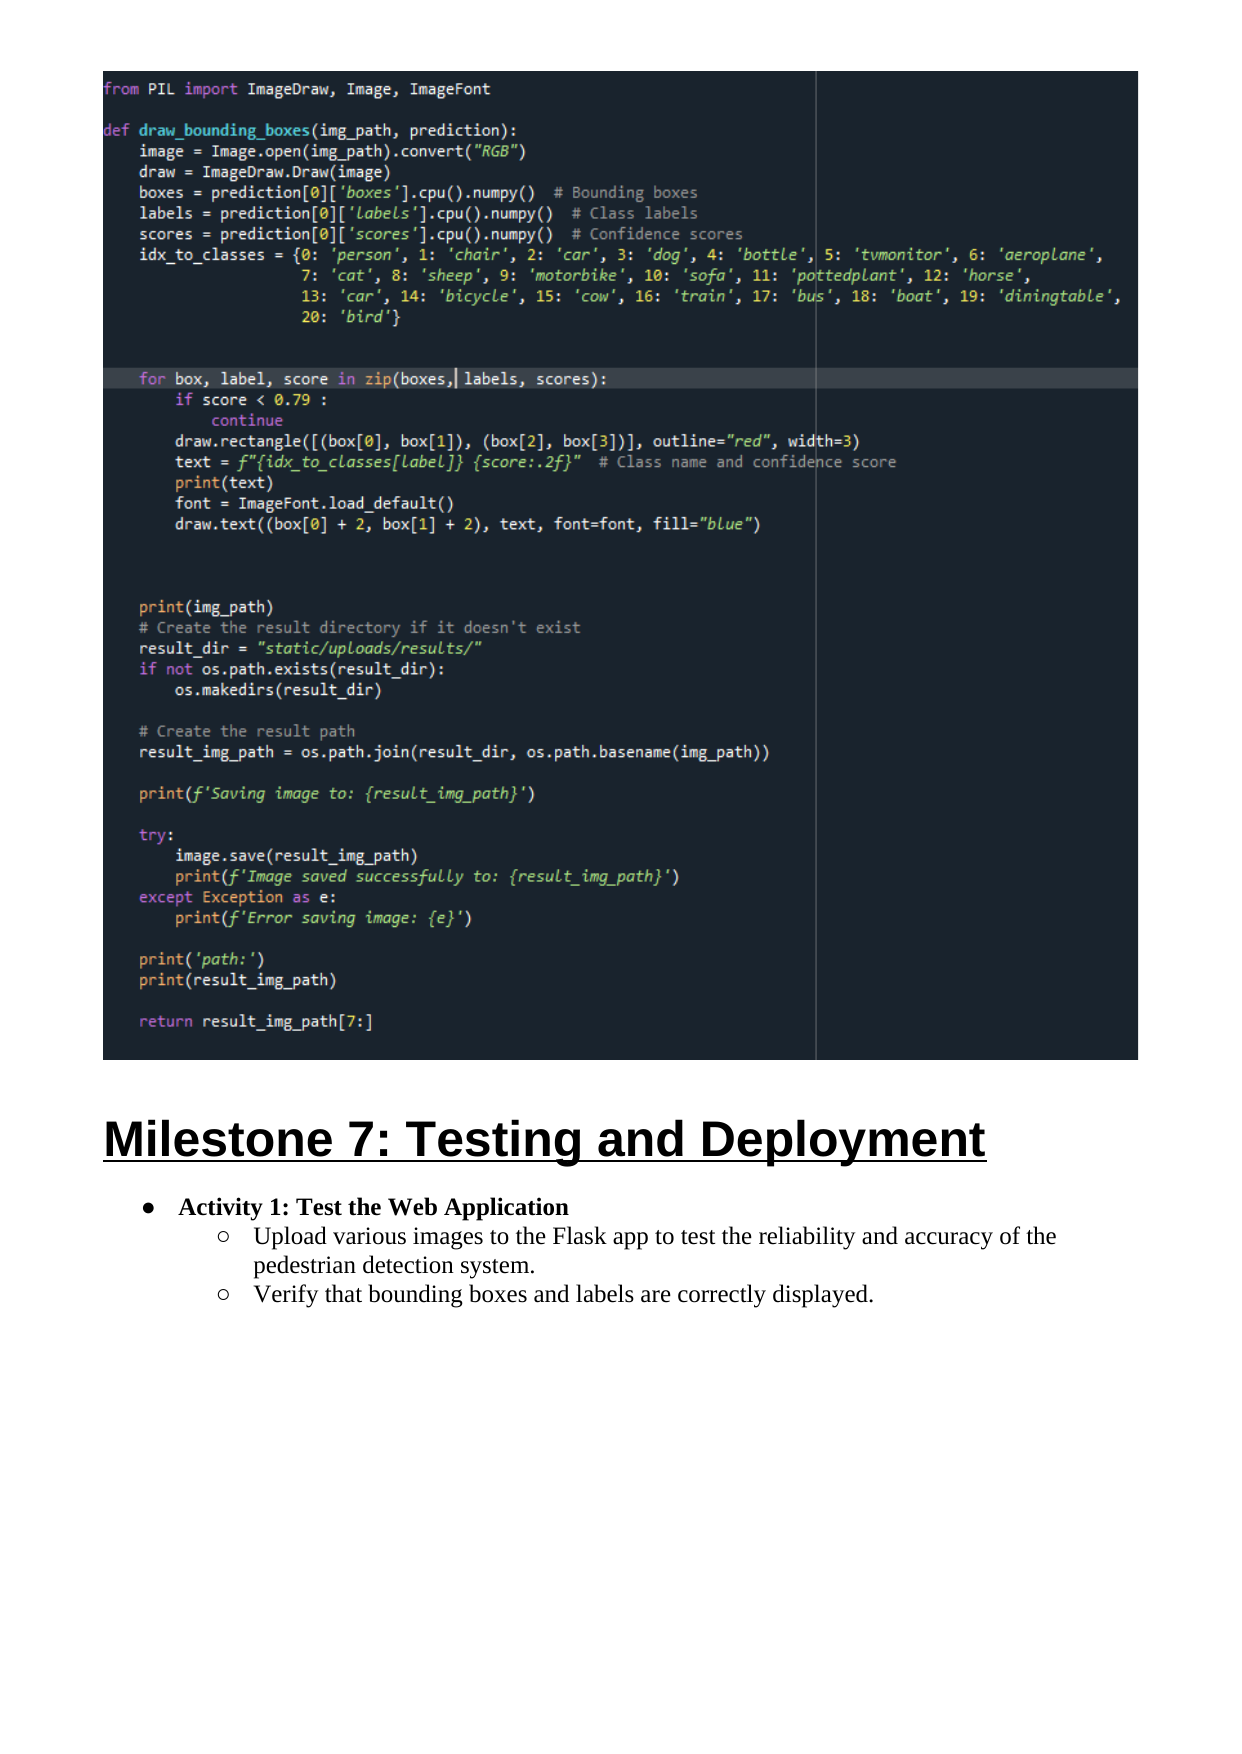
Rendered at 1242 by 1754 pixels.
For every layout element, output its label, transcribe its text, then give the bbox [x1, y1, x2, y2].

list Activity 1: Test the Web Application [141, 1192, 1163, 1221]
list Upload various images to the Flask app to test the reliability and accuracy of the pedestrian detection system. [216, 1221, 1163, 1279]
picture [103, 71, 1139, 1060]
list Verify that bounding boxes and labels are correctly displayed. [216, 1279, 1163, 1307]
subtitle Milestone 7: Testing and Deployment [103, 1110, 1163, 1167]
